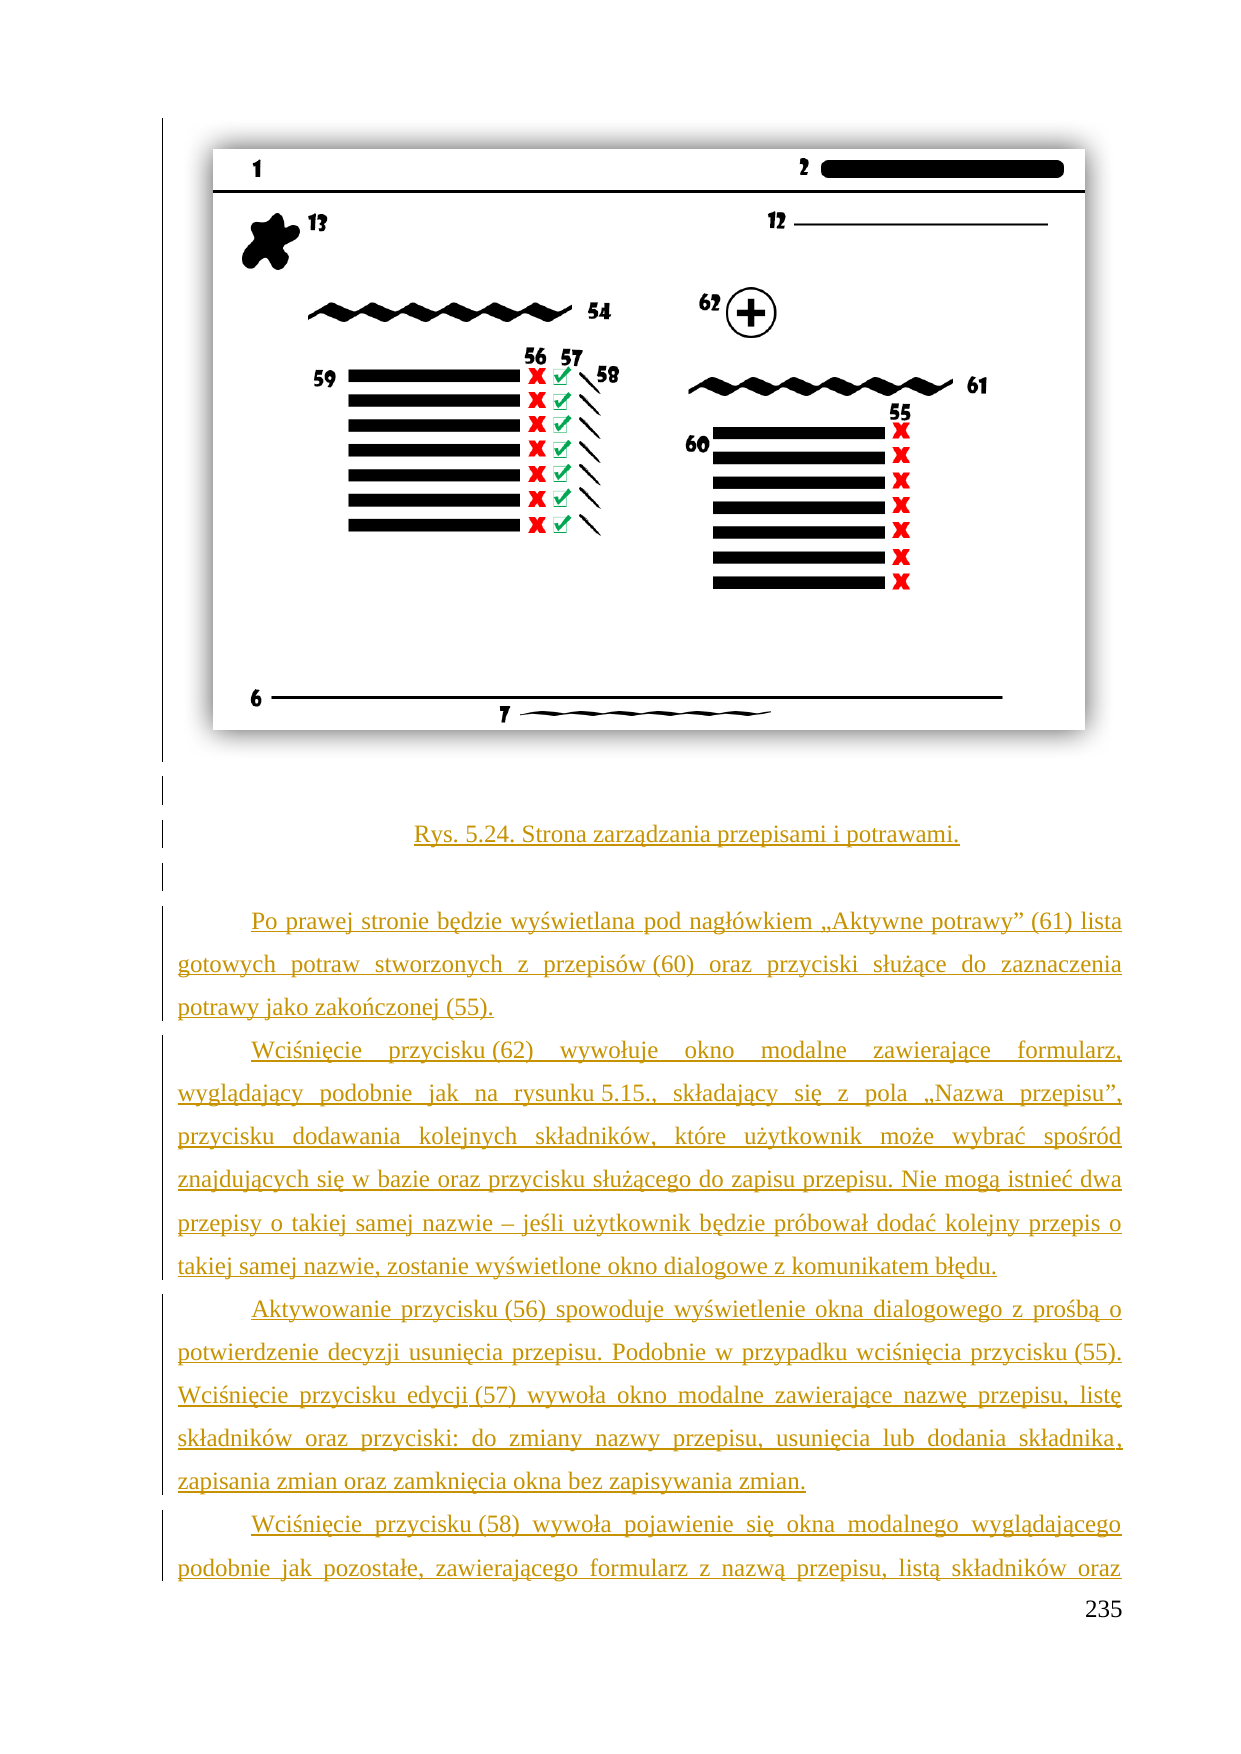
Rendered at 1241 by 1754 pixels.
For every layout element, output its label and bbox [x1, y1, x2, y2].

picture [213, 149, 1085, 730]
